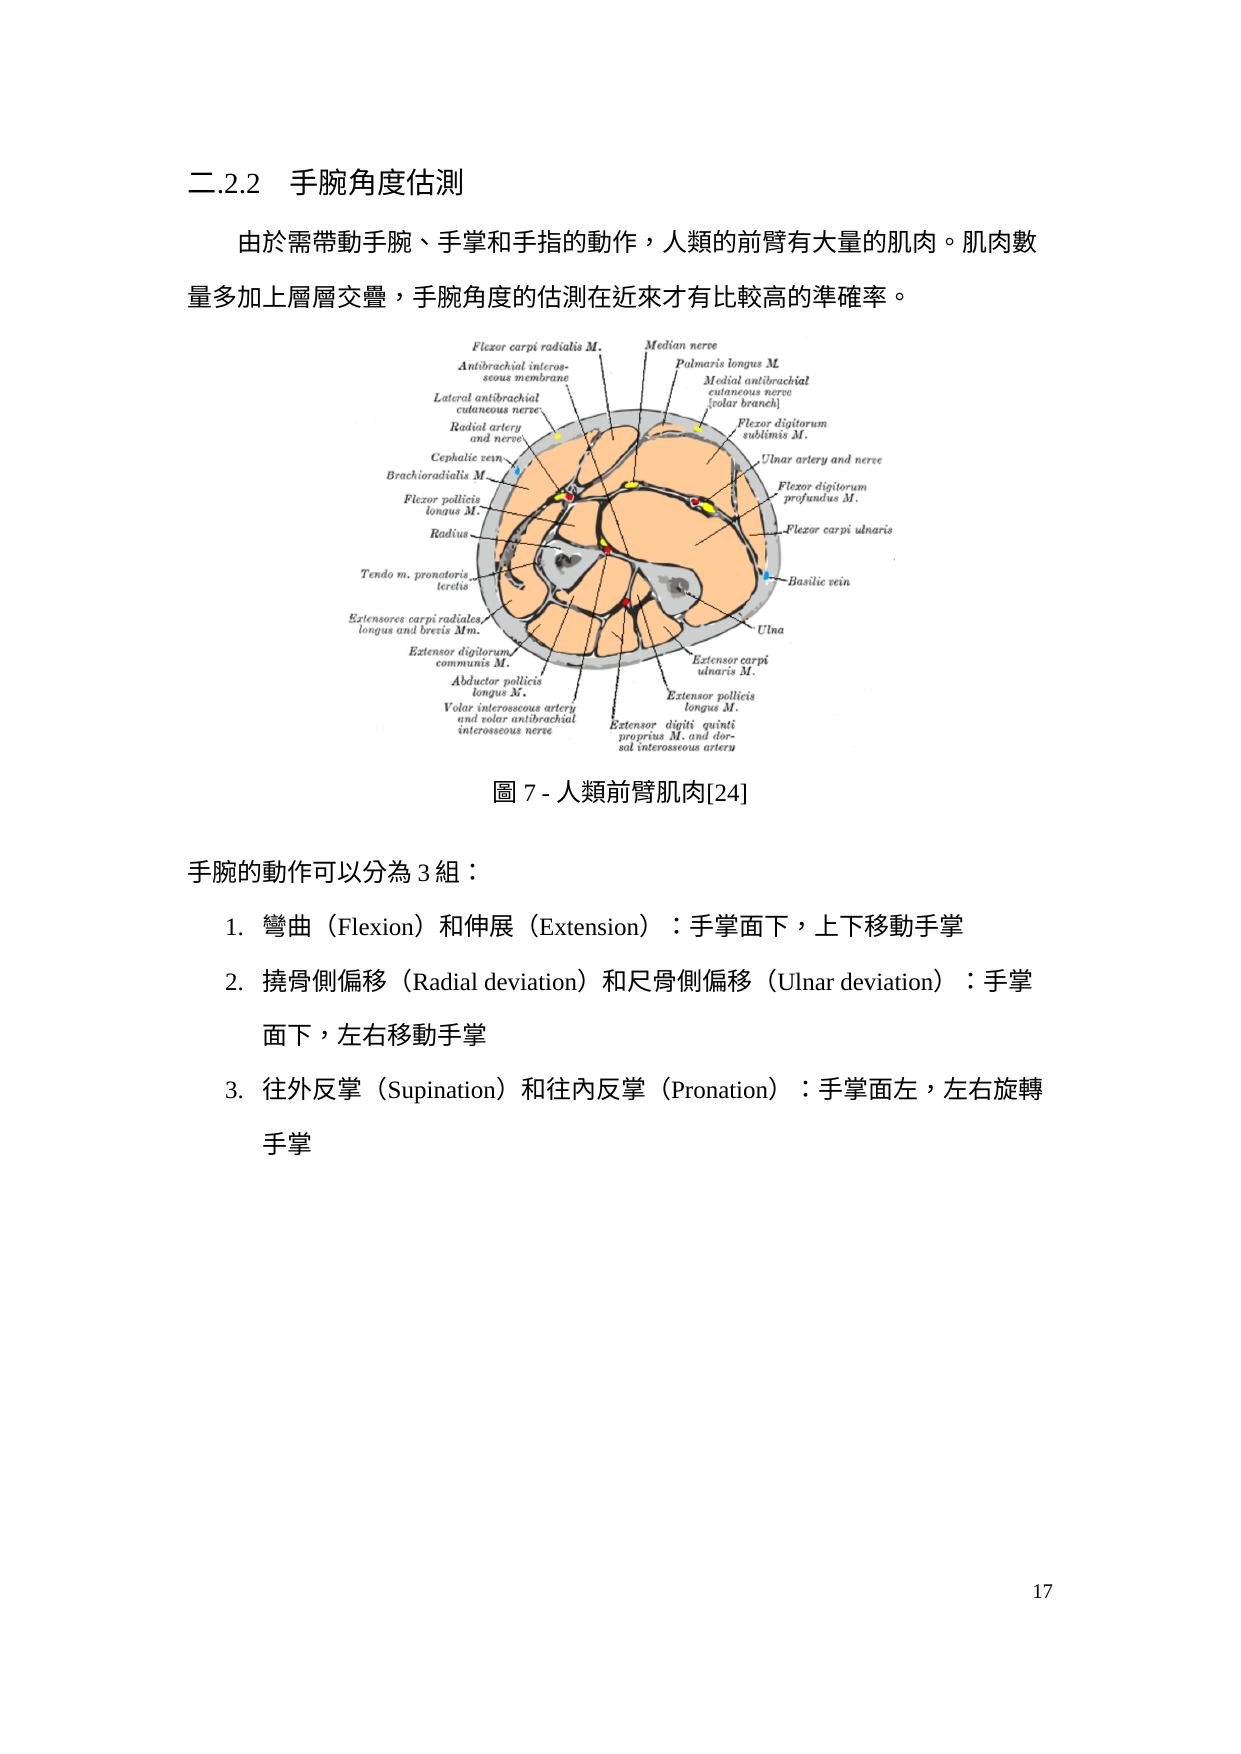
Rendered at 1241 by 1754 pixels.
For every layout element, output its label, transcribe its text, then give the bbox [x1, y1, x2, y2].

list 彎曲（Flexion）和伸展（Extension）：手掌面下，上下移動手掌 [225, 907, 1053, 943]
list 往外反掌（Supination）和往內反掌（Pronation）：手掌面左，左右旋轉手掌 [225, 1070, 1053, 1161]
text 圖 7 - 人類前臂肌肉[24] [187, 772, 1053, 808]
subtitle 手腕角度估測 [187, 159, 1053, 202]
text 由於需帶動手腕、手掌和手指的動作，人類的前臂有大量的肌肉。肌肉數量多加上層層交疊，手腕角度的估測在近來才有比較高的準確率。 [187, 223, 1053, 313]
list 撓骨側偏移（Radial deviation）和尺骨側偏移（Ulnar deviation）：手掌面下，左右移動手掌 [225, 961, 1053, 1052]
picture [344, 331, 896, 757]
text 手腕的動作可以分為3組： [187, 852, 1053, 889]
